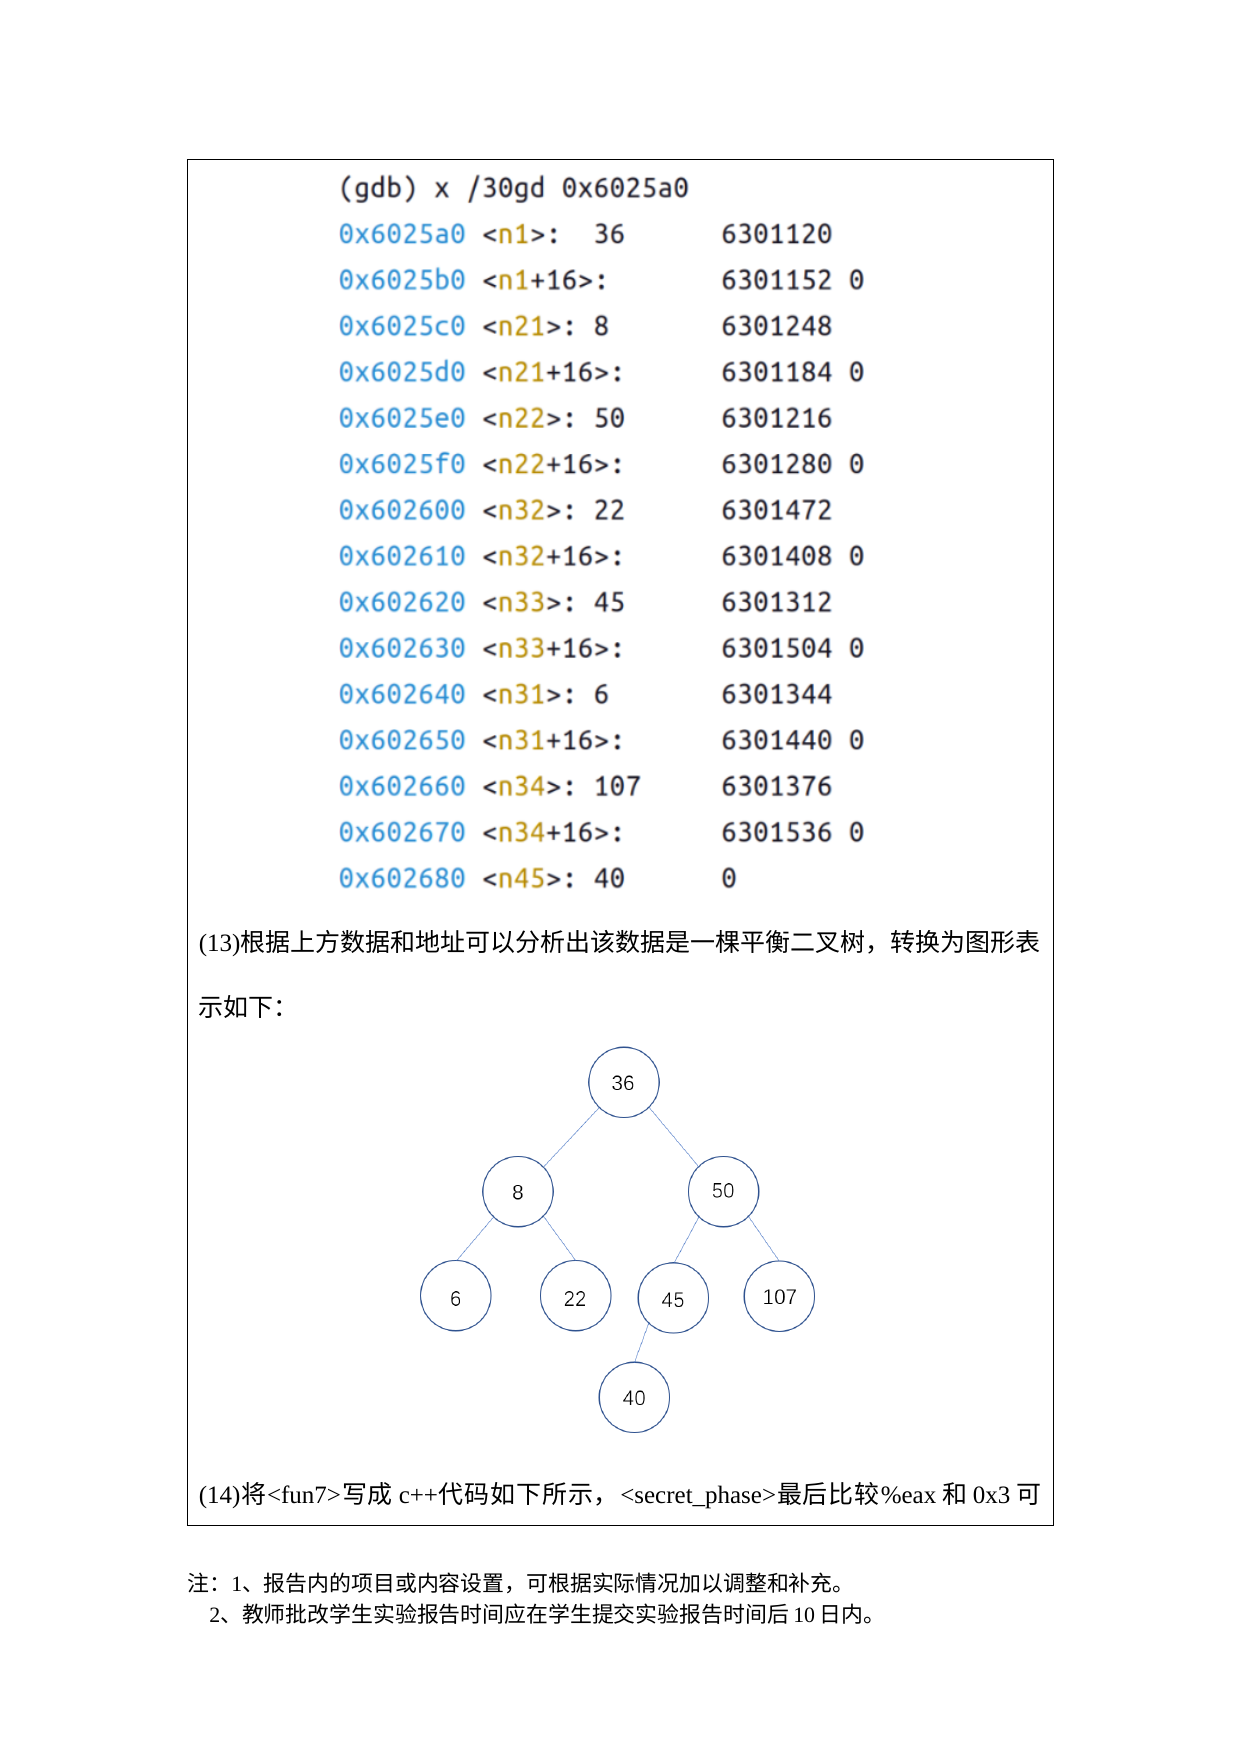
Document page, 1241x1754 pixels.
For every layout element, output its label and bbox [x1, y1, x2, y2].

table_cell [188, 160, 1053, 1525]
picture [404, 1037, 837, 1438]
picture [338, 160, 902, 890]
